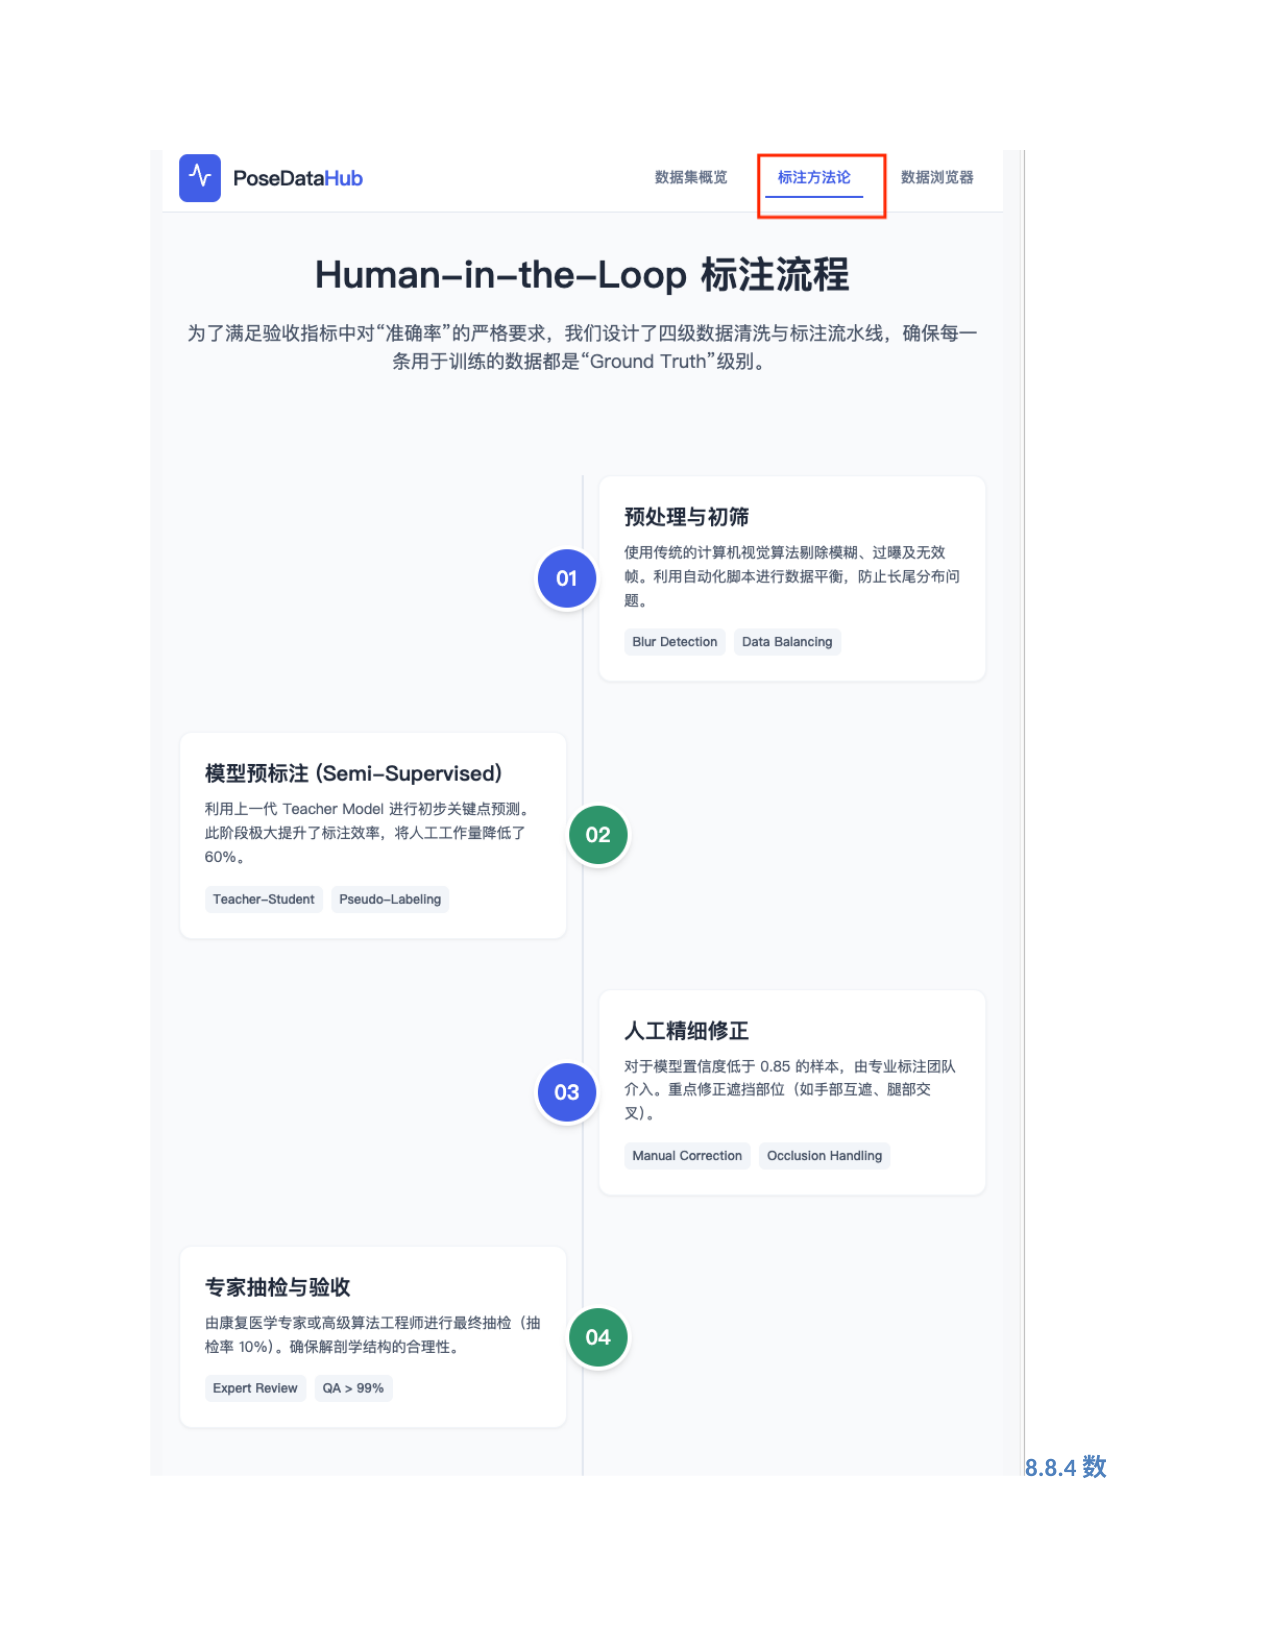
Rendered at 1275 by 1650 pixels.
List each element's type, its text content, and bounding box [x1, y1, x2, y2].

picture [150, 150, 1025, 1476]
